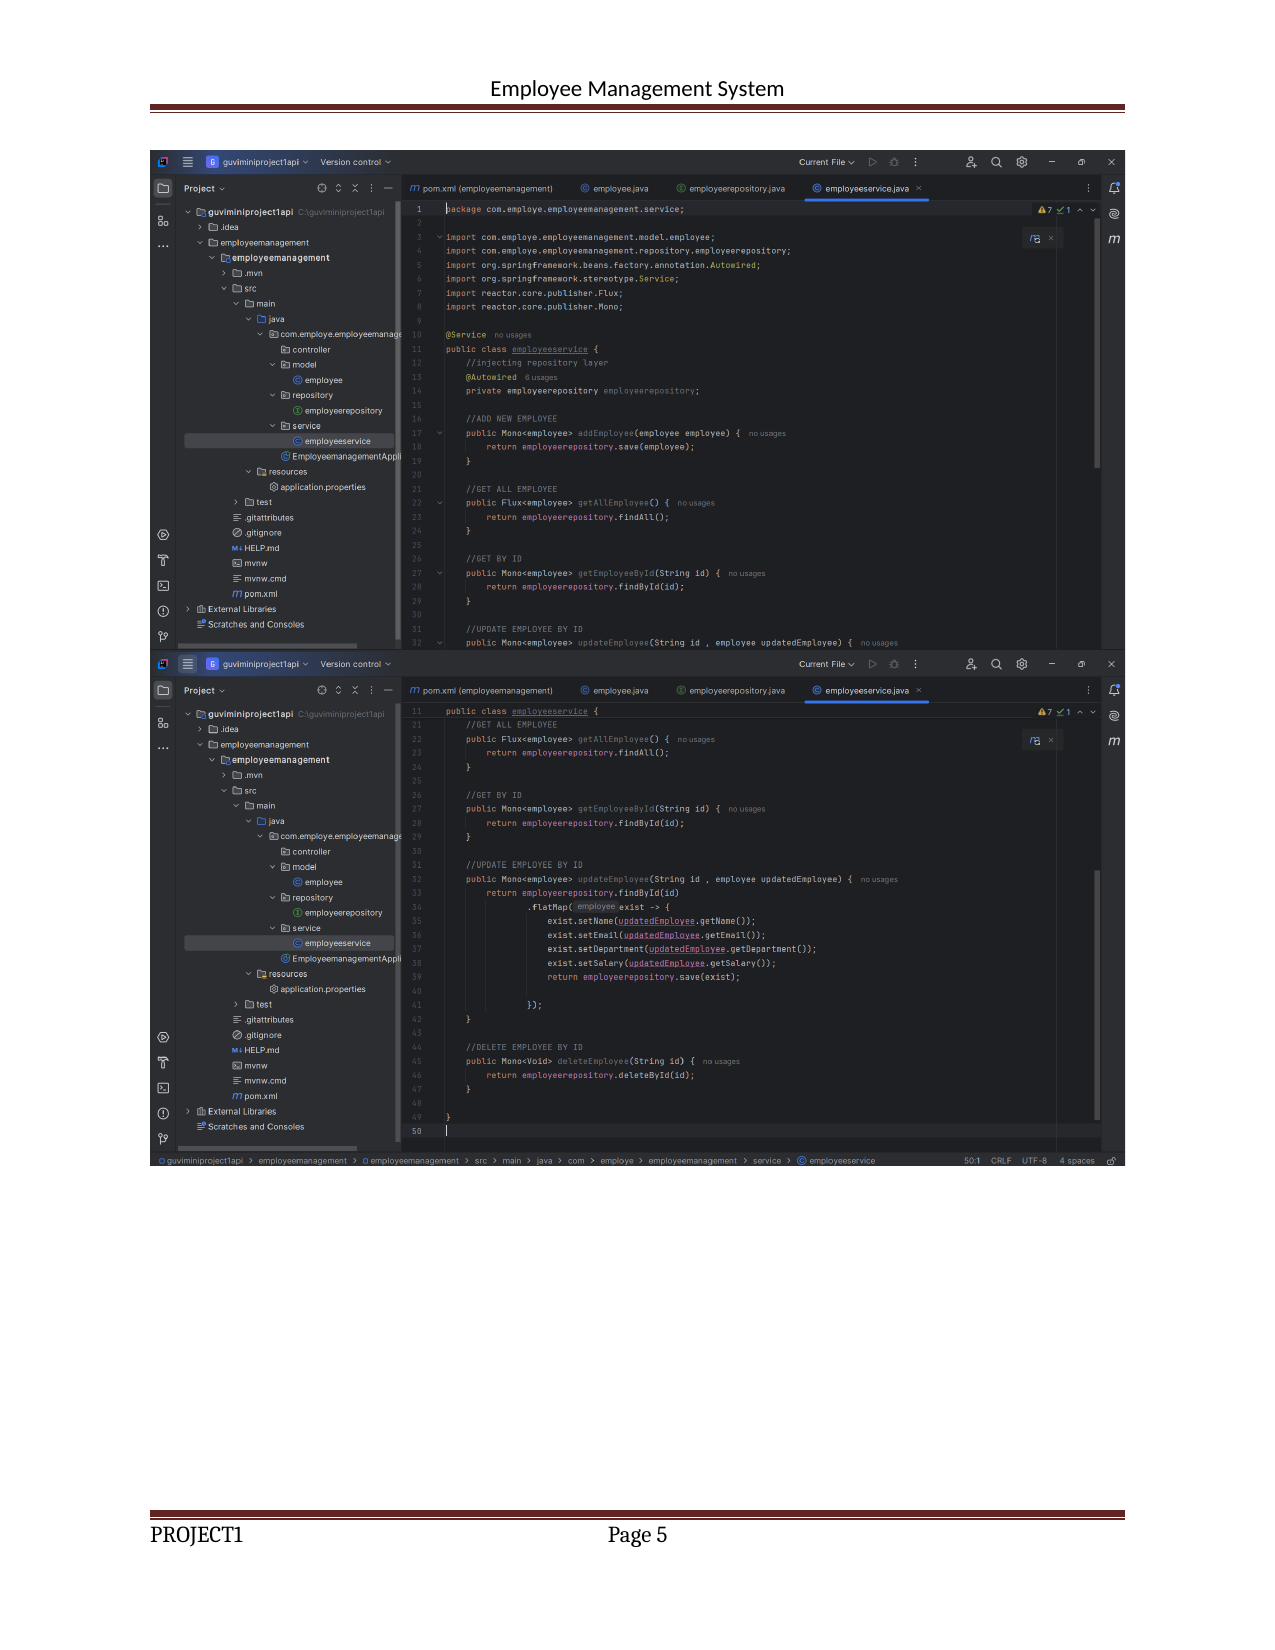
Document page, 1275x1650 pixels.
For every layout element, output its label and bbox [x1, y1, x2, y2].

picture [150, 150, 1125, 1166]
